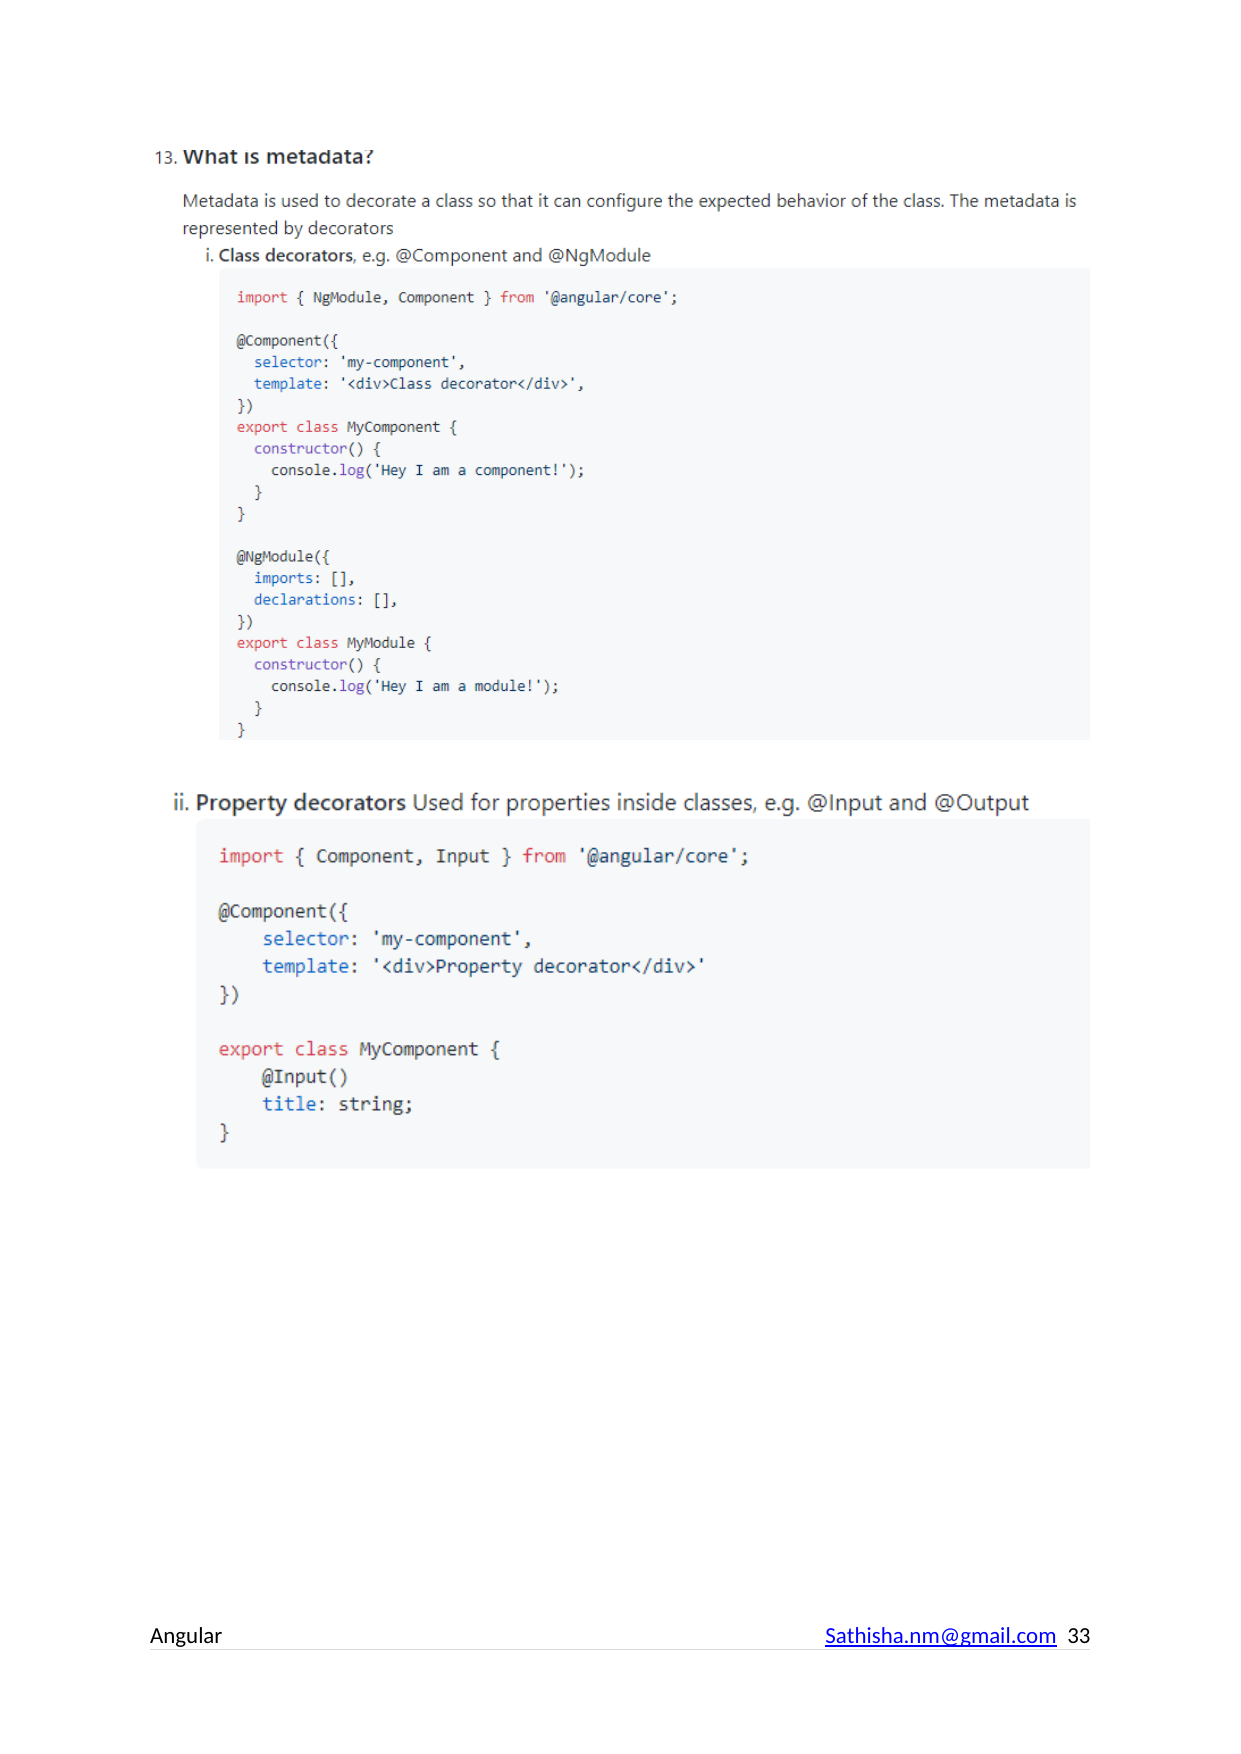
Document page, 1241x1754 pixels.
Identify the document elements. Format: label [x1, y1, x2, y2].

picture [150, 150, 1091, 740]
picture [150, 765, 1091, 1176]
